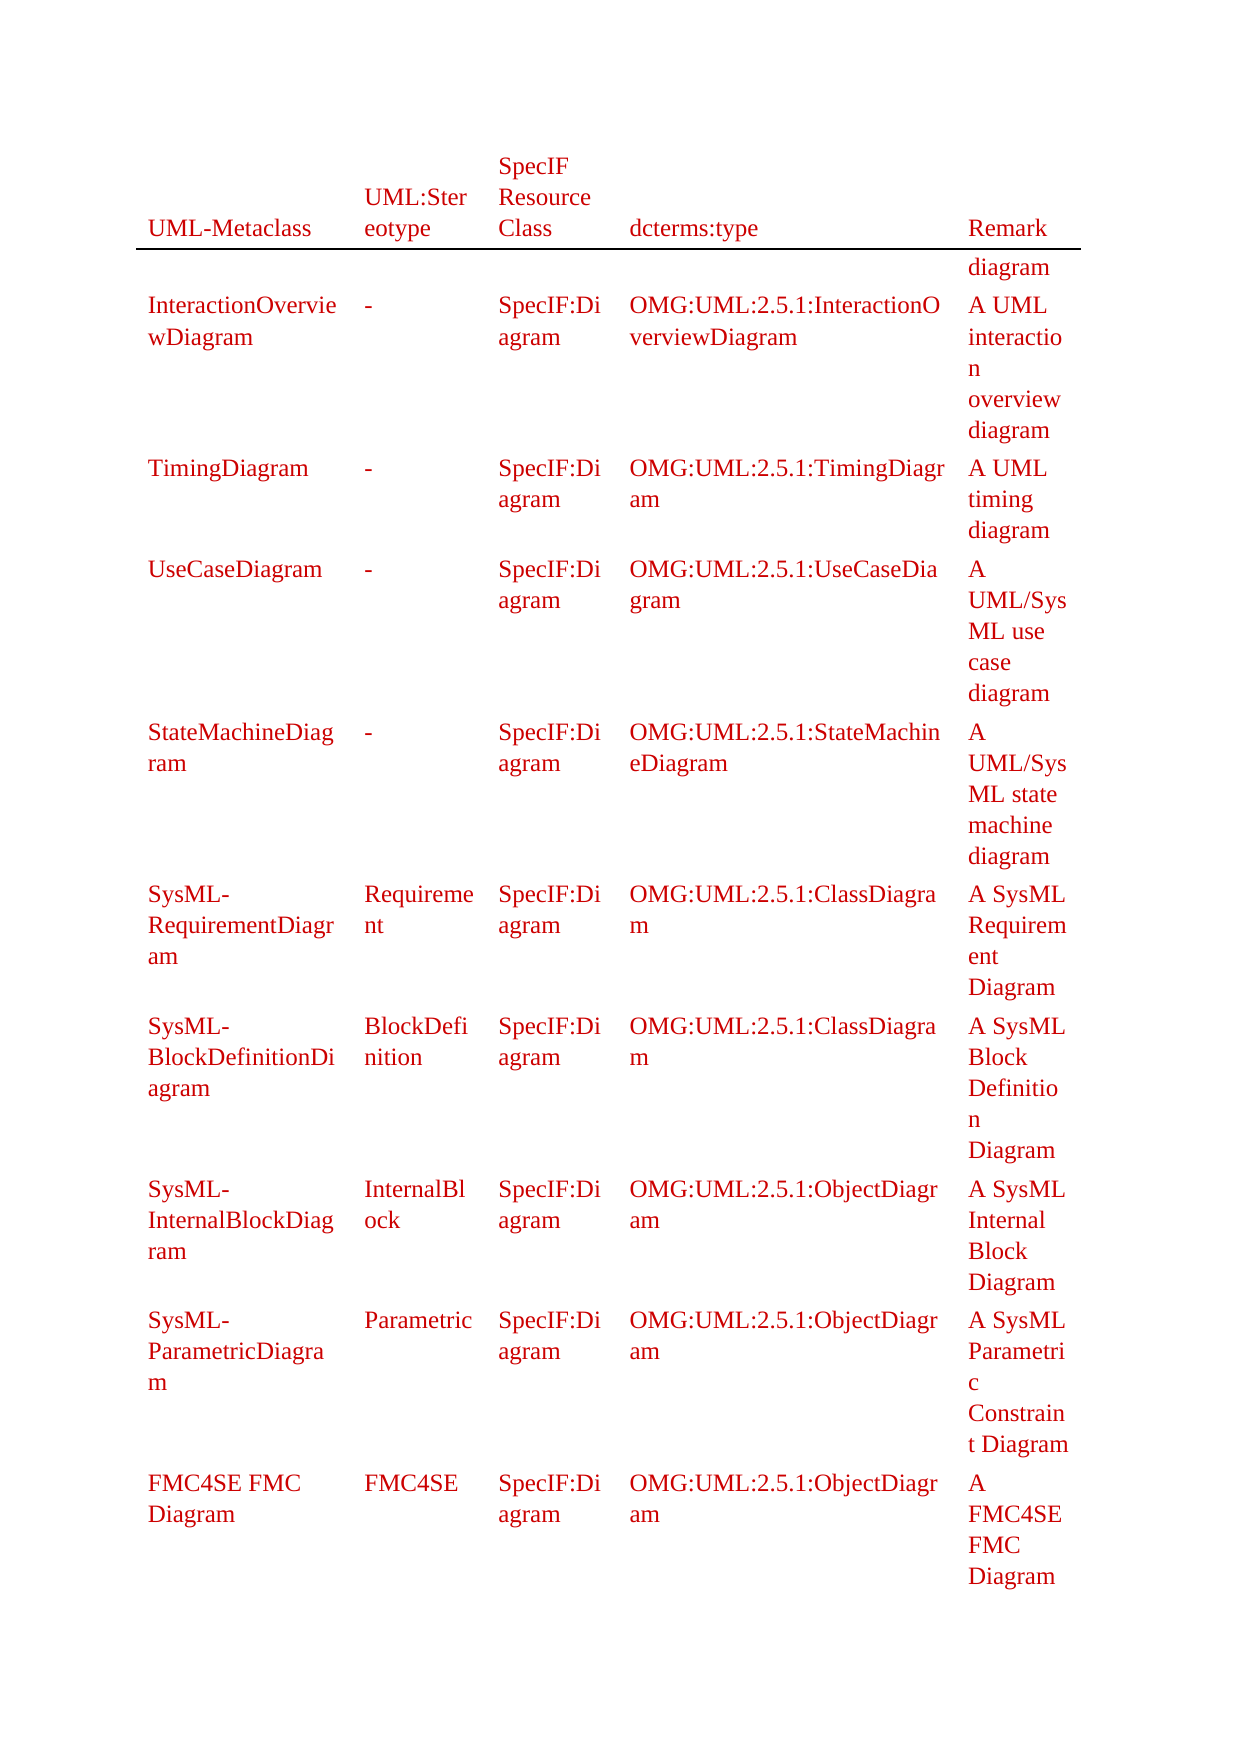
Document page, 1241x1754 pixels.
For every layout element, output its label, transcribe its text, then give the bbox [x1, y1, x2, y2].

table_header dcterms:type [618, 148, 957, 248]
table_header UML:Stereotype [353, 148, 487, 248]
table_header UML-Metaclass [136, 148, 353, 248]
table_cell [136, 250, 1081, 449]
table_header Remark [957, 148, 1081, 248]
table_header SpecIF Resource Class [487, 148, 618, 248]
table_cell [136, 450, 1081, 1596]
